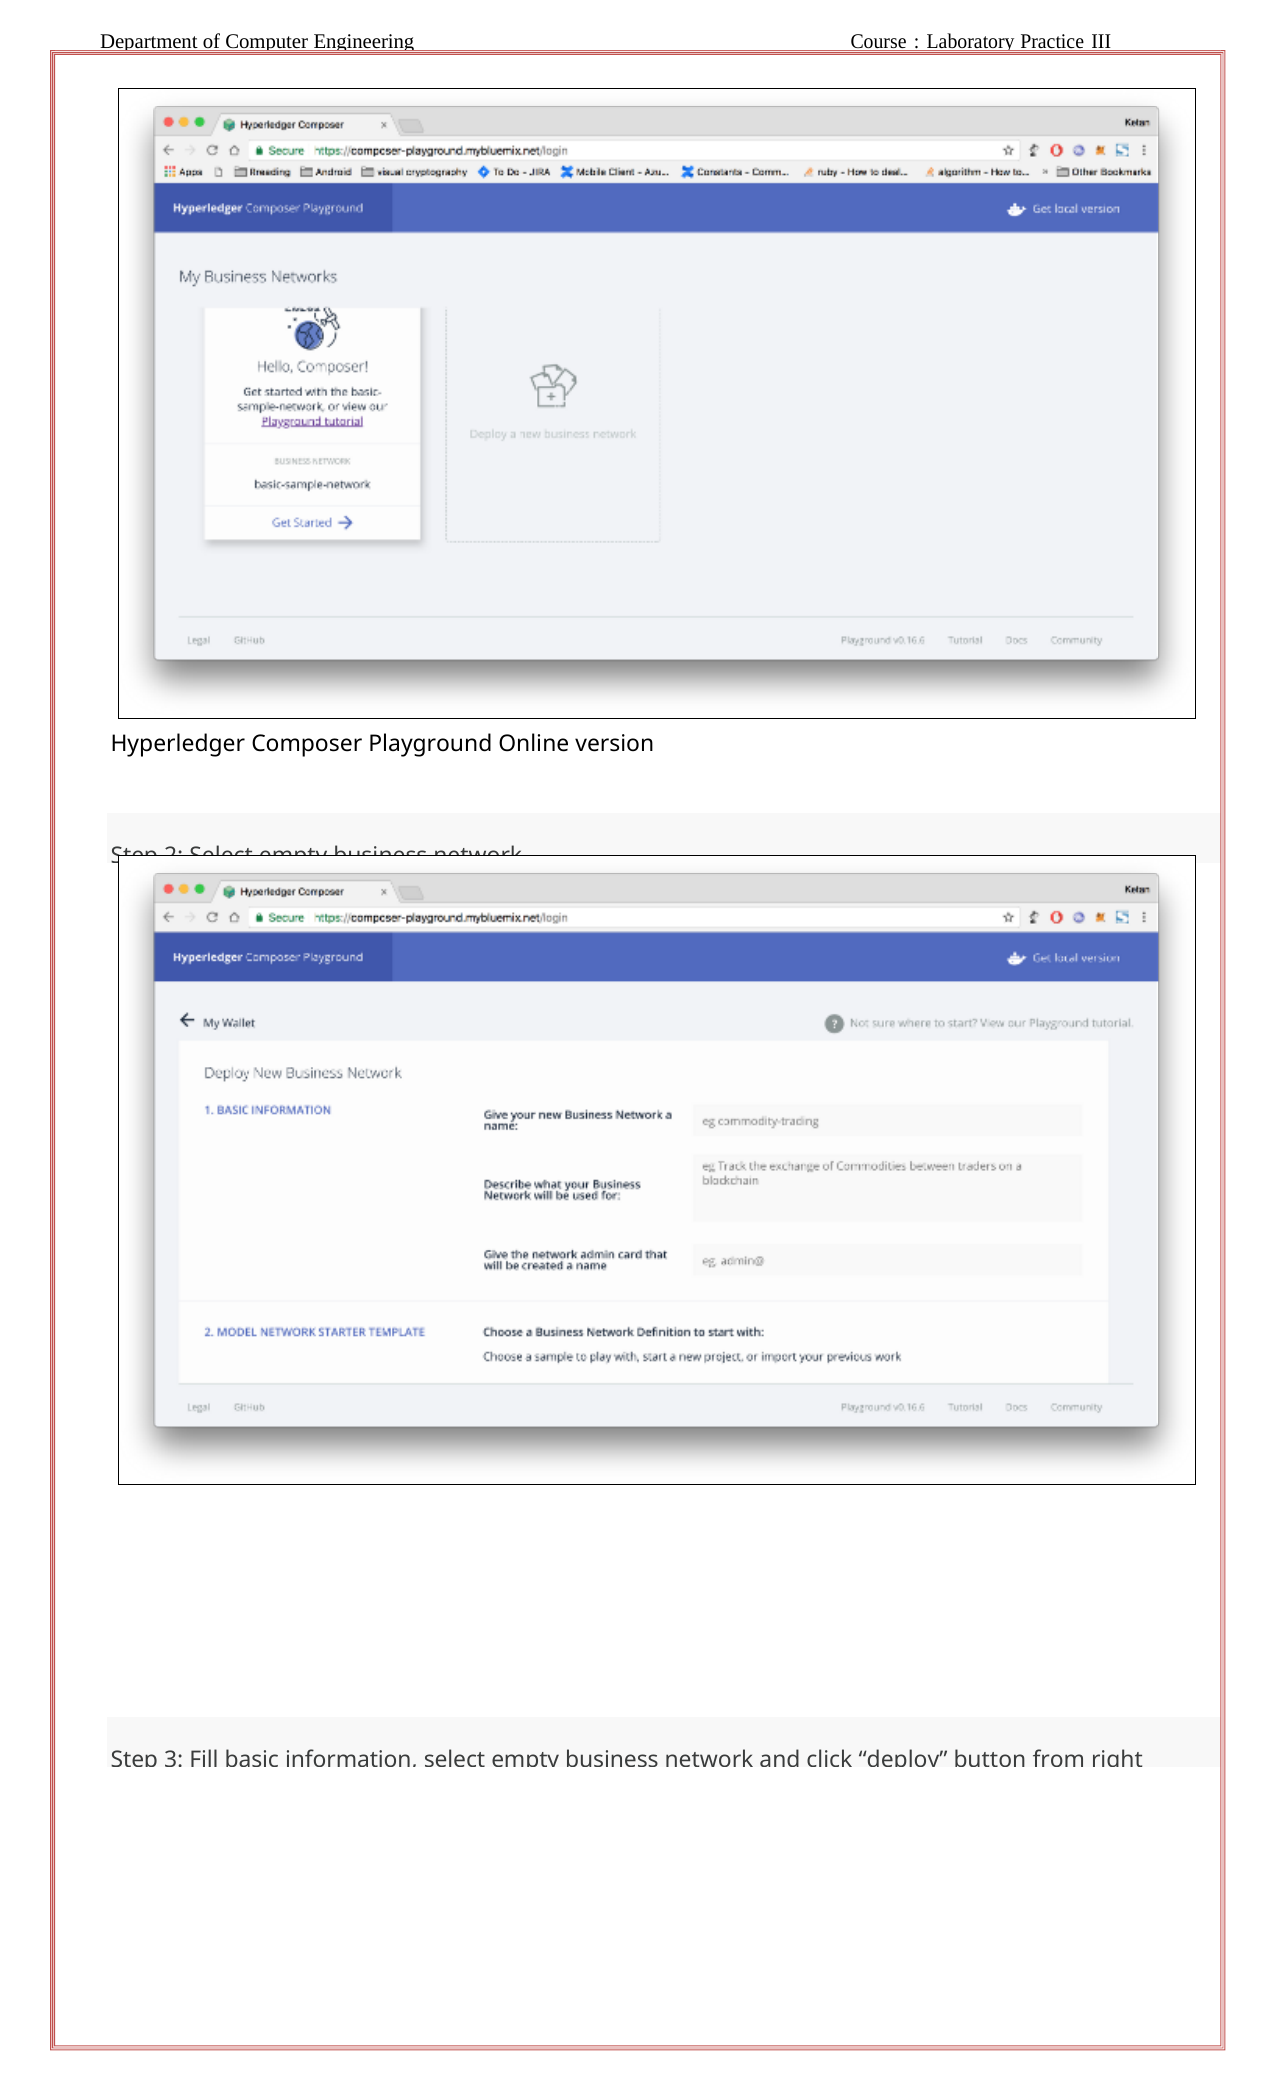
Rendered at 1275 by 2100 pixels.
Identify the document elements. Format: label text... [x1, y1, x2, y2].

picture [119, 89, 1195, 718]
picture [119, 856, 1195, 1484]
text Hyperledger Composer Playground Online version [110, 727, 1244, 758]
